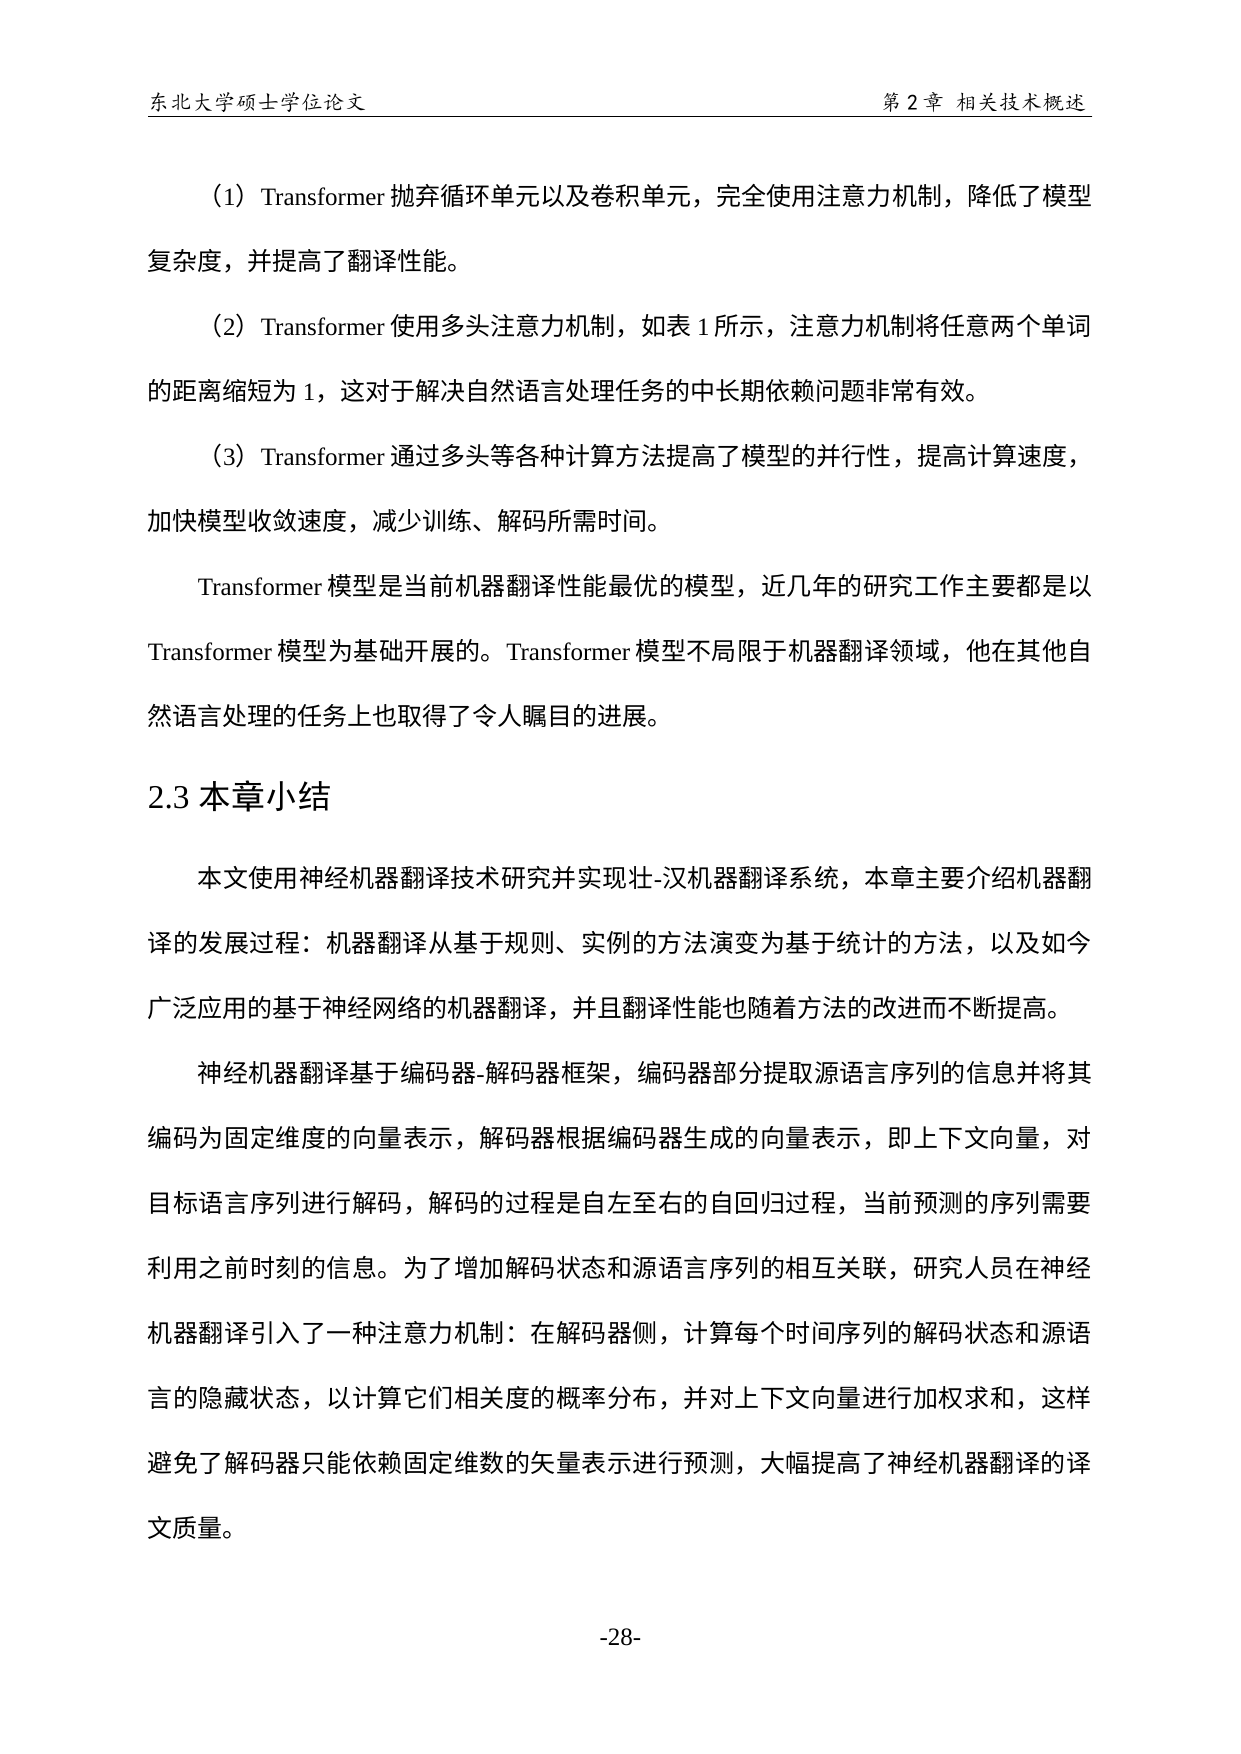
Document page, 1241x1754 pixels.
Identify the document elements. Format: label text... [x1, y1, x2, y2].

text 本文使用神经机器翻译技术研究并实现壮-汉机器翻译系统，本章主要介绍机器翻译的发展过程：机器翻译从基于规则、实例的方法演变为基于统计的方法，以及如今广泛应用的基于神经网络的机器翻译，并且翻译性能也随着方法的改进而不断提高。 [148, 844, 1092, 1039]
text Transformer模型是当前机器翻译性能最优的模型，近几年的研究工作主要都是以Transformer模型为基础开展的。Transformer模型不局限于机器翻译领域，他在其他自然语言处理的任务上也取得了令人瞩目的进展。 [148, 552, 1092, 747]
text （2）Transformer使用多头注意力机制，如表1所示，注意力机制将任意两个单词的距离缩短为1，这对于解决自然语言处理任务的中长期依赖问题非常有效。 [148, 292, 1092, 422]
text 2.3 本章小结 [148, 763, 1092, 828]
text （1）Transformer抛弃循环单元以及卷积单元，完全使用注意力机制，降低了模型复杂度，并提高了翻译性能。 [148, 162, 1092, 292]
text 神经机器翻译基于编码器-解码器框架，编码器部分提取源语言序列的信息并将其编码为固定维度的向量表示，解码器根据编码器生成的向量表示，即上下文向量，对目标语言序列进行解码，解码的过程是自左至右的自回归过程，当前预测的序列需要利用之前时刻的信息。为了增加解码状态和源语言序列的相互关联，研究人员在神经机器翻译引入了一种注意力机制：在解码器侧，计算每个时间序列的解码状态和源语言的隐藏状态，以计算它们相关度的概率分布，并对上下文向量进行加权求和，这样避免了解码器只能依赖固定维数的矢量表示进行预测，大幅提高了神经机器翻译的译文质量。 [148, 1039, 1092, 1559]
text （3）Transformer通过多头等各种计算方法提高了模型的并行性，提高计算速度，加快模型收敛速度，减少训练、解码所需时间。 [148, 422, 1092, 552]
